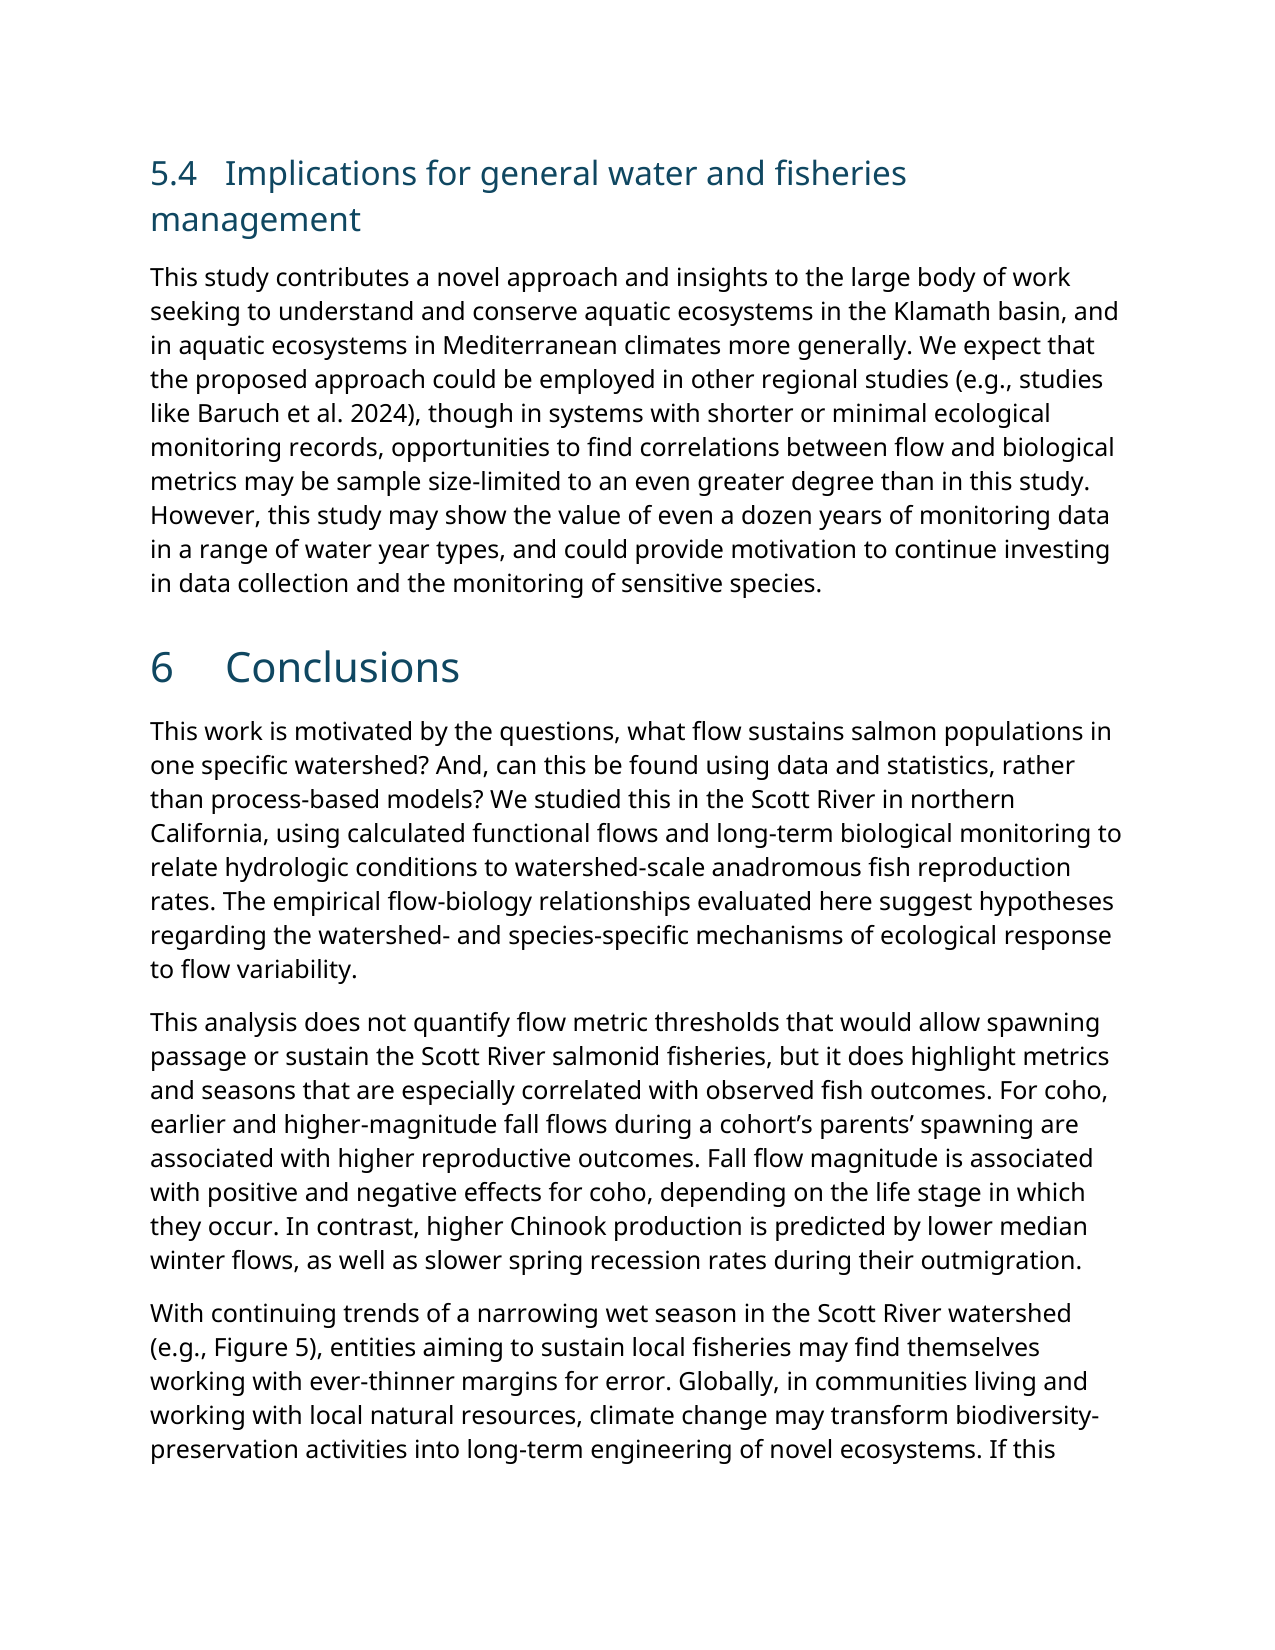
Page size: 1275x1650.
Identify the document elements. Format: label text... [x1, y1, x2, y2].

text This study contributes a novel approach and insights to the large body of work seeking to understand and conserve aquatic ecosystems in the Klamath basin, and in aquatic ecosystems in Mediterranean climates more generally. We expect that the proposed approach could be employed in other regional studies (e.g., studies like Baruch et al. 2024), though in systems with shorter or minimal ecological monitoring records, opportunities to find correlations between flow and biological metrics may be sample size-limited to an even greater degree than in this study. However, this study may show the value of even a dozen years of monitoring data in a range of water year types, and could provide motivation to continue investing in data collection and the monitoring of sensitive species. [150, 259, 1125, 600]
subtitle 6 Conclusions [150, 638, 1125, 694]
subtitle 5.4 Implications for general water and fisheries management [150, 150, 1125, 241]
text This analysis does not quantify flow metric thresholds that would allow spawning passage or sustain the Scott River salmonid fisheries, but it does highlight metrics and seasons that are especially correlated with observed fish outcomes. For coho, earlier and higher-magnitude fall flows during a cohort’s parents’ spawning are associated with higher reproductive outcomes. Fall flow magnitude is associated with positive and negative effects for coho, depending on the life stage in which they occur. In contrast, higher Chinook production is predicted by lower median winter flows, as well as slower spring recession rates during their outmigration. [150, 1004, 1125, 1277]
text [150, 1296, 1125, 1466]
text This work is motivated by the questions, what flow sustains salmon populations in one specific watershed? And, can this be found using data and statistics, rather than process-based models? We studied this in the Scott River in northern California, using calculated functional flows and long-term biological monitoring to relate hydrologic conditions to watershed-scale anadromous fish reproduction rates. The empirical flow-biology relationships evaluated here suggest hypotheses regarding the watershed- and species-specific mechanisms of ecological response to flow variability. [150, 713, 1125, 986]
